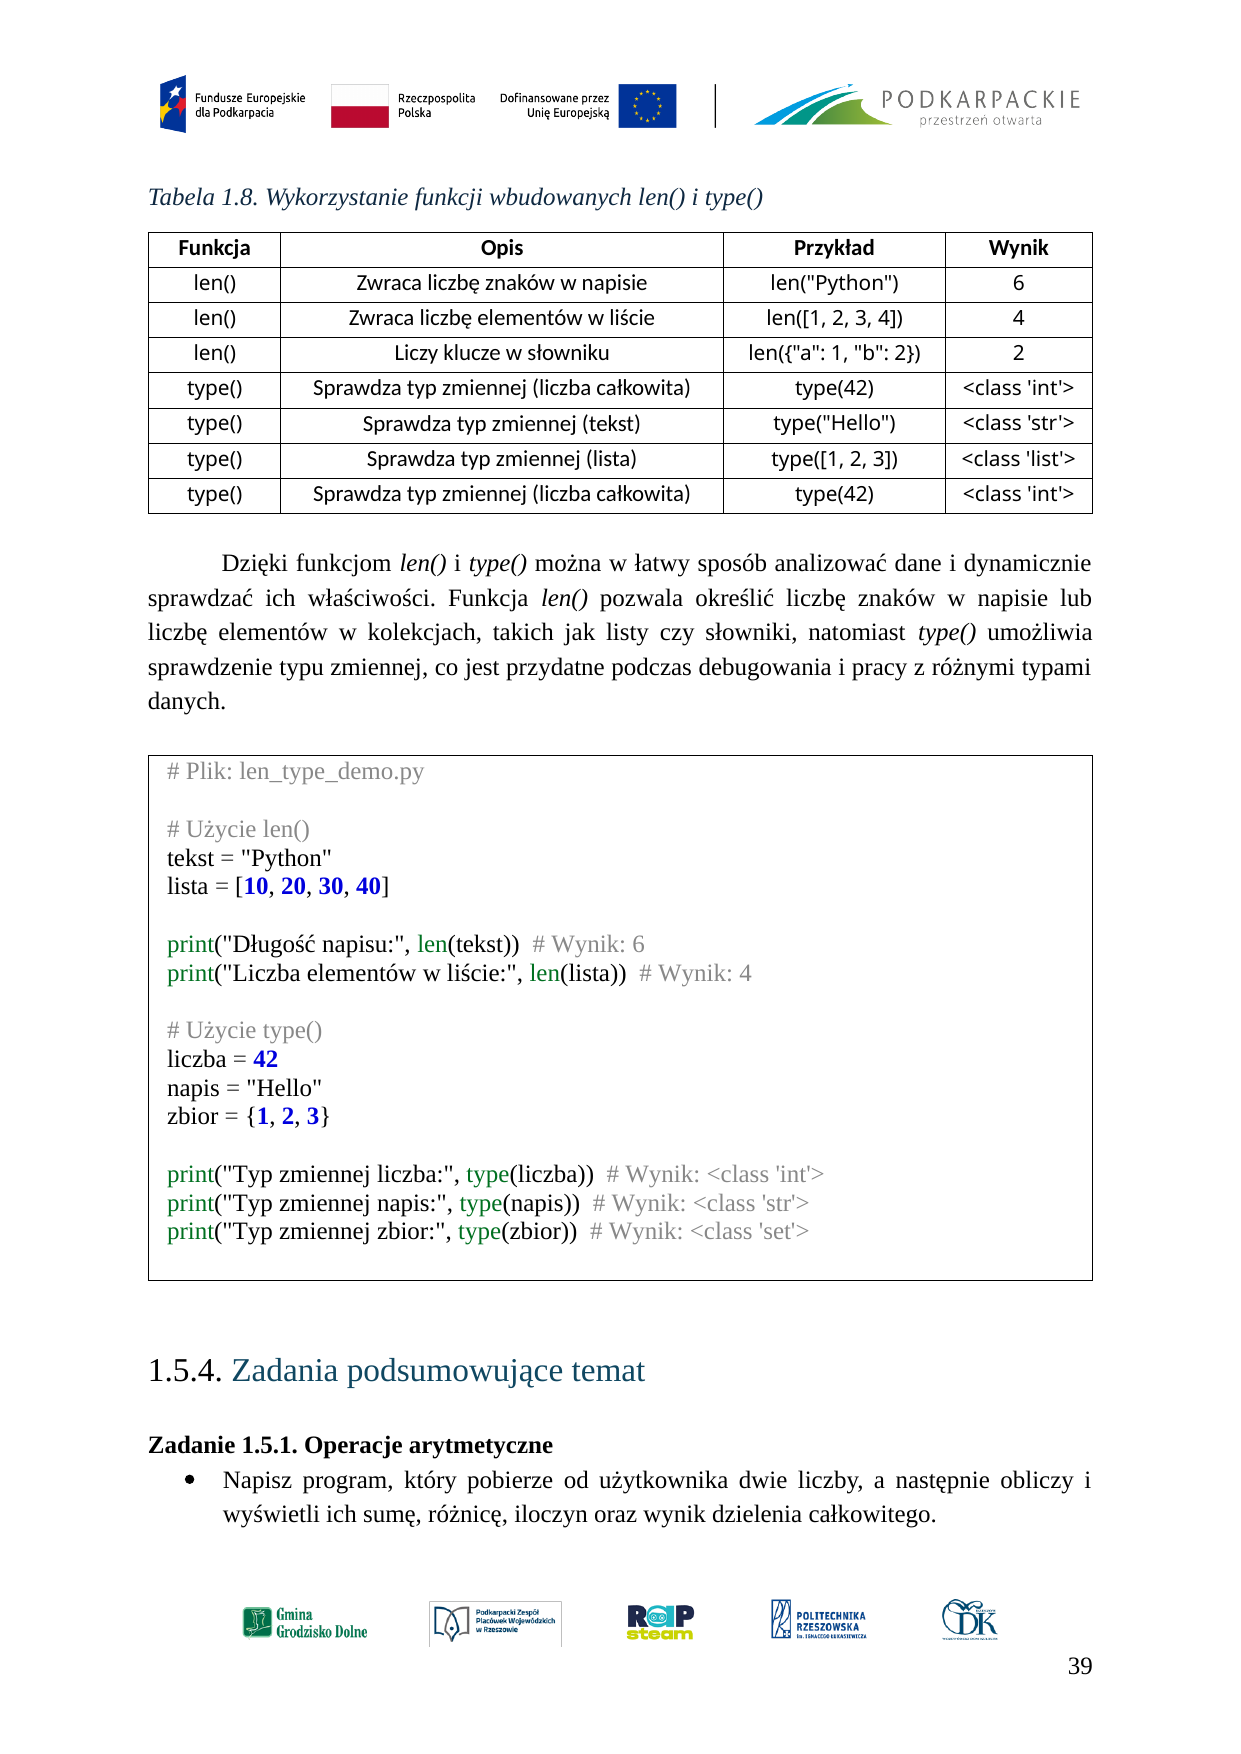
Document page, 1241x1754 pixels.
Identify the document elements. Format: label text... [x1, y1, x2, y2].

table_cell Zwraca liczbę znaków w napisie [281, 268, 723, 302]
table_cell Sprawdza typ zmiennej (tekst) [281, 409, 723, 443]
table_cell len() [149, 303, 280, 337]
table_cell type(42) [724, 479, 945, 513]
table_cell Liczy klucze w słowniku [281, 338, 723, 372]
table_cell <class 'int'> [946, 373, 1092, 407]
list Napisz program, który pobierze od użytkownika dwie liczby, a następnie obliczy i wyświetli ich sumę, różnicę, iloczyn oraz wynik dzielenia całkowitego. [185, 1465, 1092, 1528]
table_header [149, 756, 1092, 1280]
table_cell Sprawdza typ zmiennej (liczba całkowita) [281, 373, 723, 407]
picture [242, 1585, 998, 1652]
table_header Funkcja [149, 233, 280, 267]
table_cell <class 'int'> [946, 479, 1092, 513]
table_cell 6 [946, 268, 1092, 302]
table_cell type() [149, 373, 280, 407]
table_cell len() [149, 338, 280, 372]
text Tabela 1.8. Wykorzystanie funkcji wbudowanych len() i type() [148, 182, 1092, 211]
picture [147, 60, 1093, 148]
text Dzięki funkcjom len() i type() można w łatwy sposób analizować dane i dynamicznie sprawdzać ich właściwości. Funkcja len() pozwala określić liczbę znaków w napisie lub liczbę elementów w kolekcjach, takich jak listy czy słowniki, natomiast type() umożliwia sprawdzenie typu zmiennej, co jest przydatne podczas debugowania i pracy z różnymi typami danych. [148, 548, 1092, 715]
table_header Wynik [946, 233, 1092, 267]
table_cell <class 'list'> [946, 444, 1092, 478]
table_cell type() [149, 409, 280, 443]
table_cell 2 [946, 338, 1092, 372]
table_cell len("Python") [724, 268, 945, 302]
table_cell 4 [946, 303, 1092, 337]
table_cell type([1, 2, 3]) [724, 444, 945, 478]
table_cell type(42) [724, 373, 945, 407]
table_cell type() [149, 444, 280, 478]
table_cell len([1, 2, 3, 4]) [724, 303, 945, 337]
table_cell Sprawdza typ zmiennej (lista) [281, 444, 723, 478]
table_header Opis [281, 233, 723, 267]
text Zadanie 1.5.1. Operacje arytmetyczne [148, 1430, 1092, 1459]
table_cell type("Hello") [724, 409, 945, 443]
subtitle Zadania podsumowujące temat [148, 1350, 1092, 1388]
table_cell Sprawdza typ zmiennej (liczba całkowita) [281, 479, 723, 513]
table_cell Zwraca liczbę elementów w liście [281, 303, 723, 337]
table_cell <class 'str'> [946, 409, 1092, 443]
table_header Przykład [724, 233, 945, 267]
table_cell type() [149, 479, 280, 513]
table_cell len({"a": 1, "b": 2}) [724, 338, 945, 372]
table_cell len() [149, 268, 280, 302]
